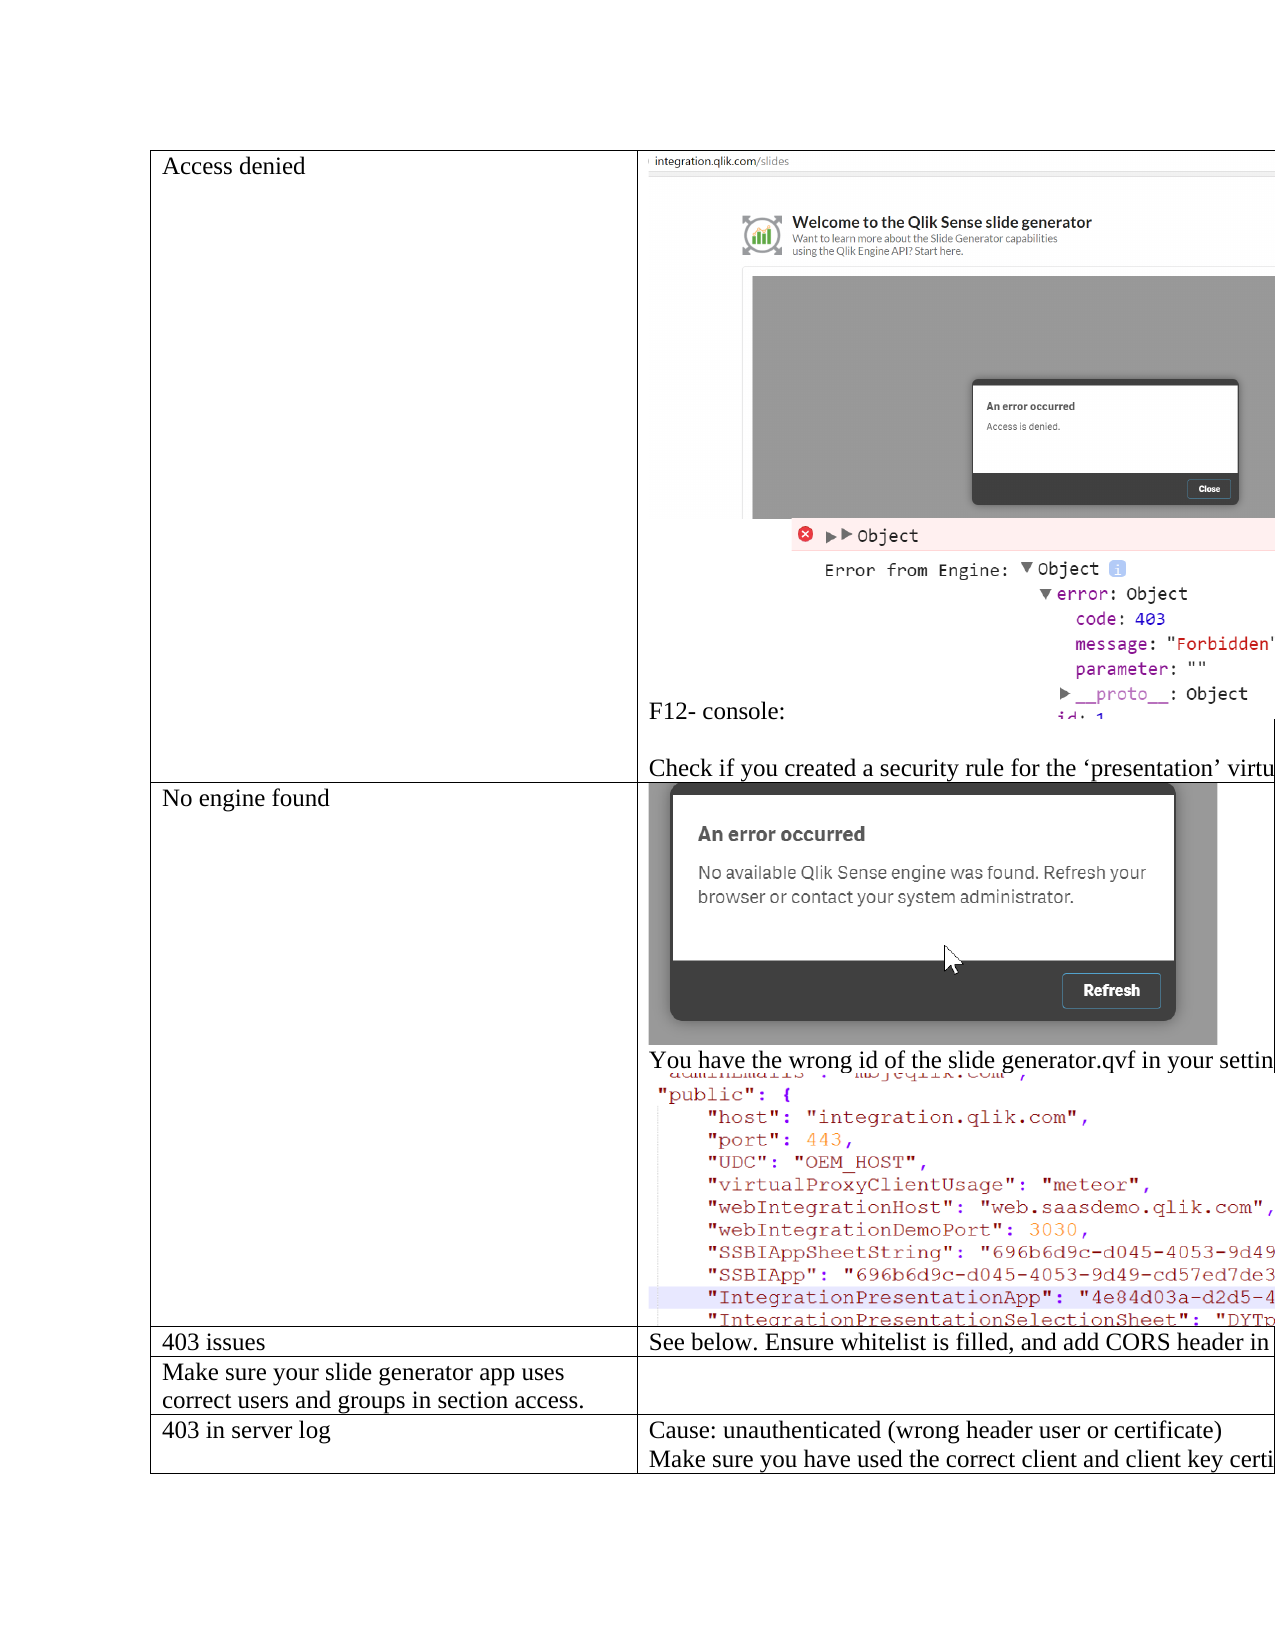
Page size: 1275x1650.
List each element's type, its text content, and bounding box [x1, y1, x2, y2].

table_cell [638, 1357, 1274, 1414]
table_header F12- console: Check if you created a security rule for the ‘presentation’ virtual proxy for the slide generator. [638, 151, 1274, 782]
table_cell Make sure your slide generator app uses correct users and groups in section access. [151, 1357, 637, 1414]
picture [648, 151, 1275, 719]
picture [648, 1073, 1275, 1326]
table_cell No engine found [151, 783, 637, 1326]
table_header Access denied [151, 151, 637, 782]
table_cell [638, 1415, 1274, 1473]
table_cell See below. Ensure whitelist is filled, and add CORS header in the presentation virtual proxy. [638, 1327, 1274, 1356]
table_cell 403 in server log [151, 1415, 637, 1473]
table_cell You have the wrong id of the slide generator.qvf in your settings.json file: [638, 783, 1274, 1326]
picture [648, 783, 1218, 1045]
table_cell 403 issues [151, 1327, 637, 1356]
